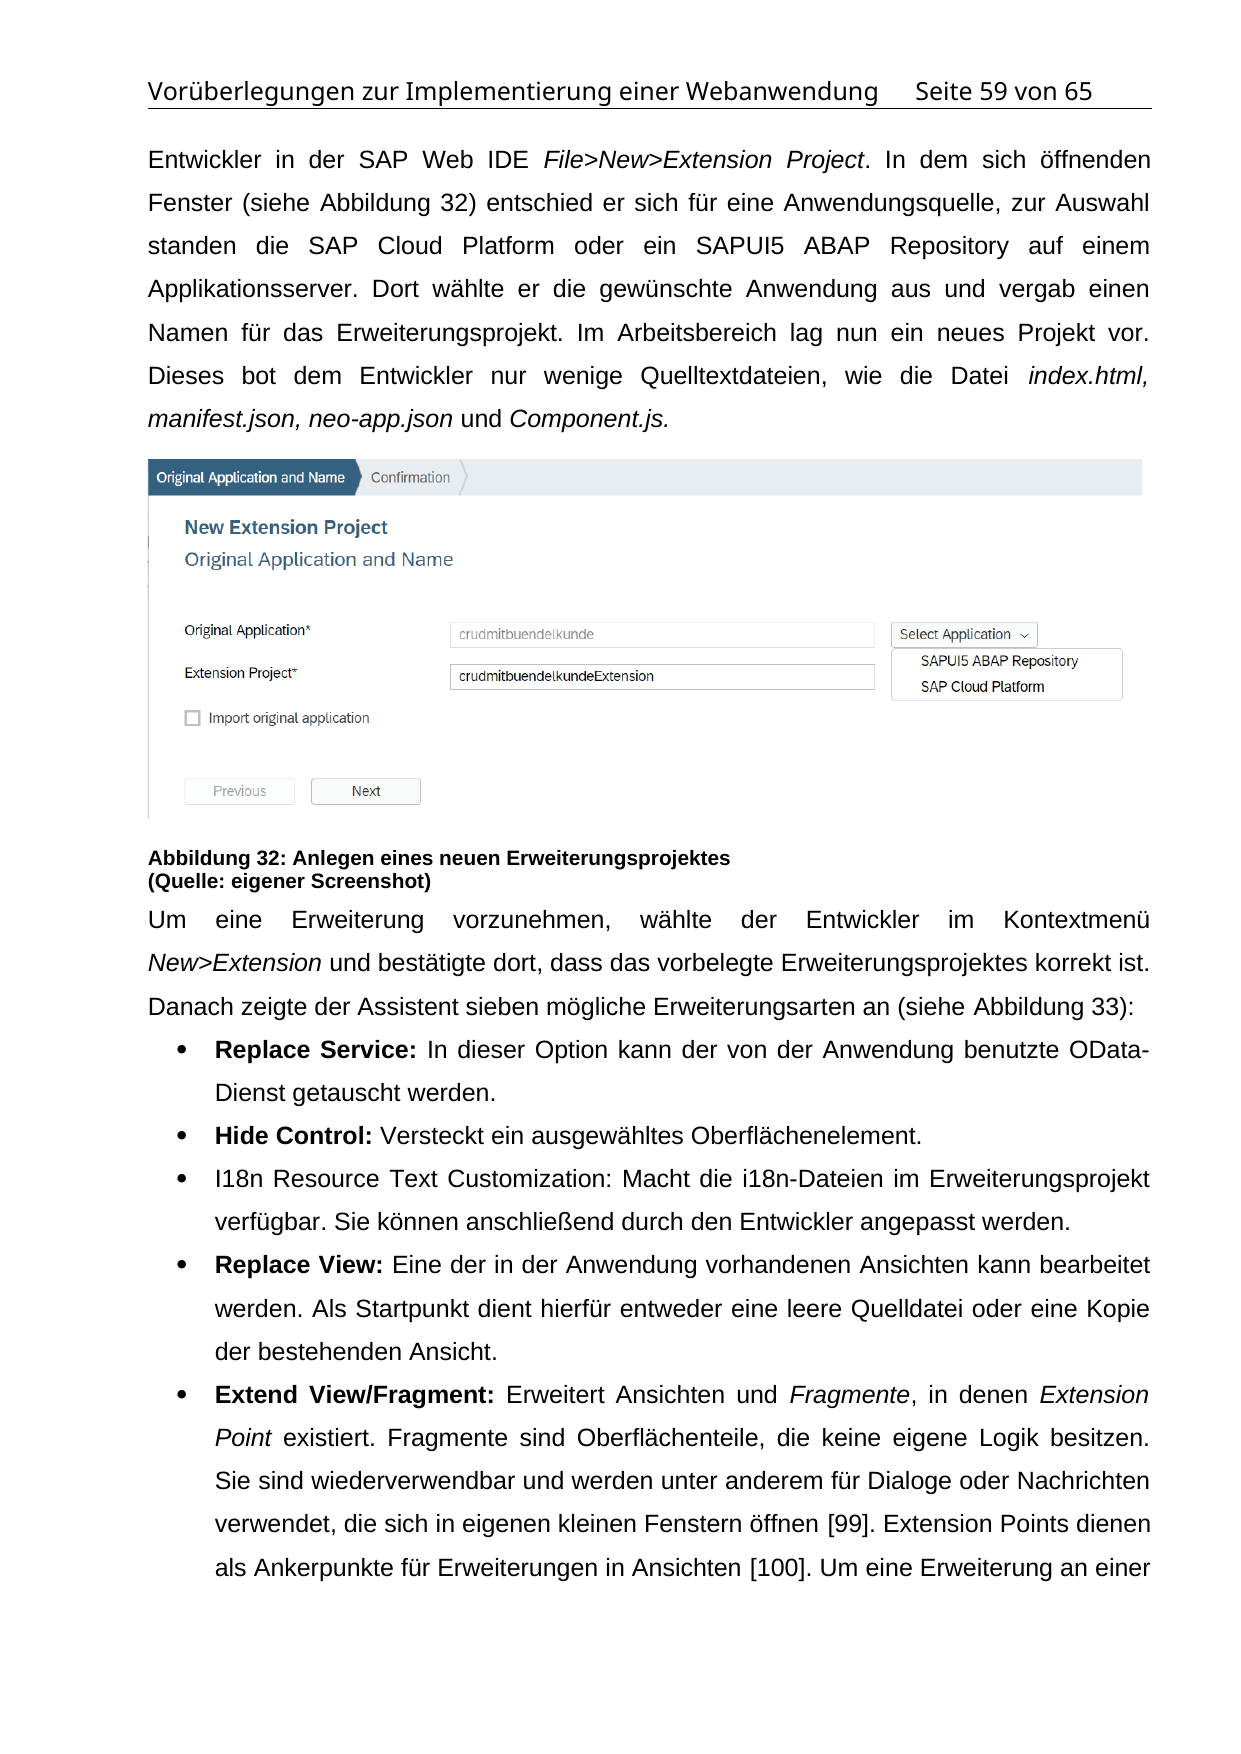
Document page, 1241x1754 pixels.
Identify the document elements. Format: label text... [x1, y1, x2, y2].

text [148, 145, 1152, 433]
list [177, 1380, 1152, 1581]
list I18n Resource Text Customization: Macht die i18n-Dateien im Erweiterungsprojekt verfügbar. Sie können anschließend durch den Entwickler angepasst werden. [177, 1164, 1152, 1236]
picture [147, 459, 1143, 819]
list Hide Control: Versteckt ein ausgewähltes Oberflächenelement. [177, 1121, 1152, 1150]
list Replace Service: In dieser Option kann der von der Anwendung benutzte OData-Dienst getauscht werden. [177, 1034, 1152, 1107]
text (Quelle: eigener Screenshot) [148, 869, 1152, 893]
text Um eine Erweiterung vorzunehmen, wählte der Entwickler im Kontextmenü New>Extension und bestätigte dort, dass das vorbelegte Erweiterungsprojektes korrekt ist. Danach zeigte der Assistent sieben mögliche Erweiterungsarten an (siehe Abbildung 33): [148, 905, 1152, 1020]
list Replace View: Eine der in der Anwendung vorhandenen Ansichten kann bearbeitet werden. Als Startpunkt dient hierfür entweder eine leere Quelldatei oder eine Kopie der bestehenden Ansicht. [177, 1251, 1152, 1366]
